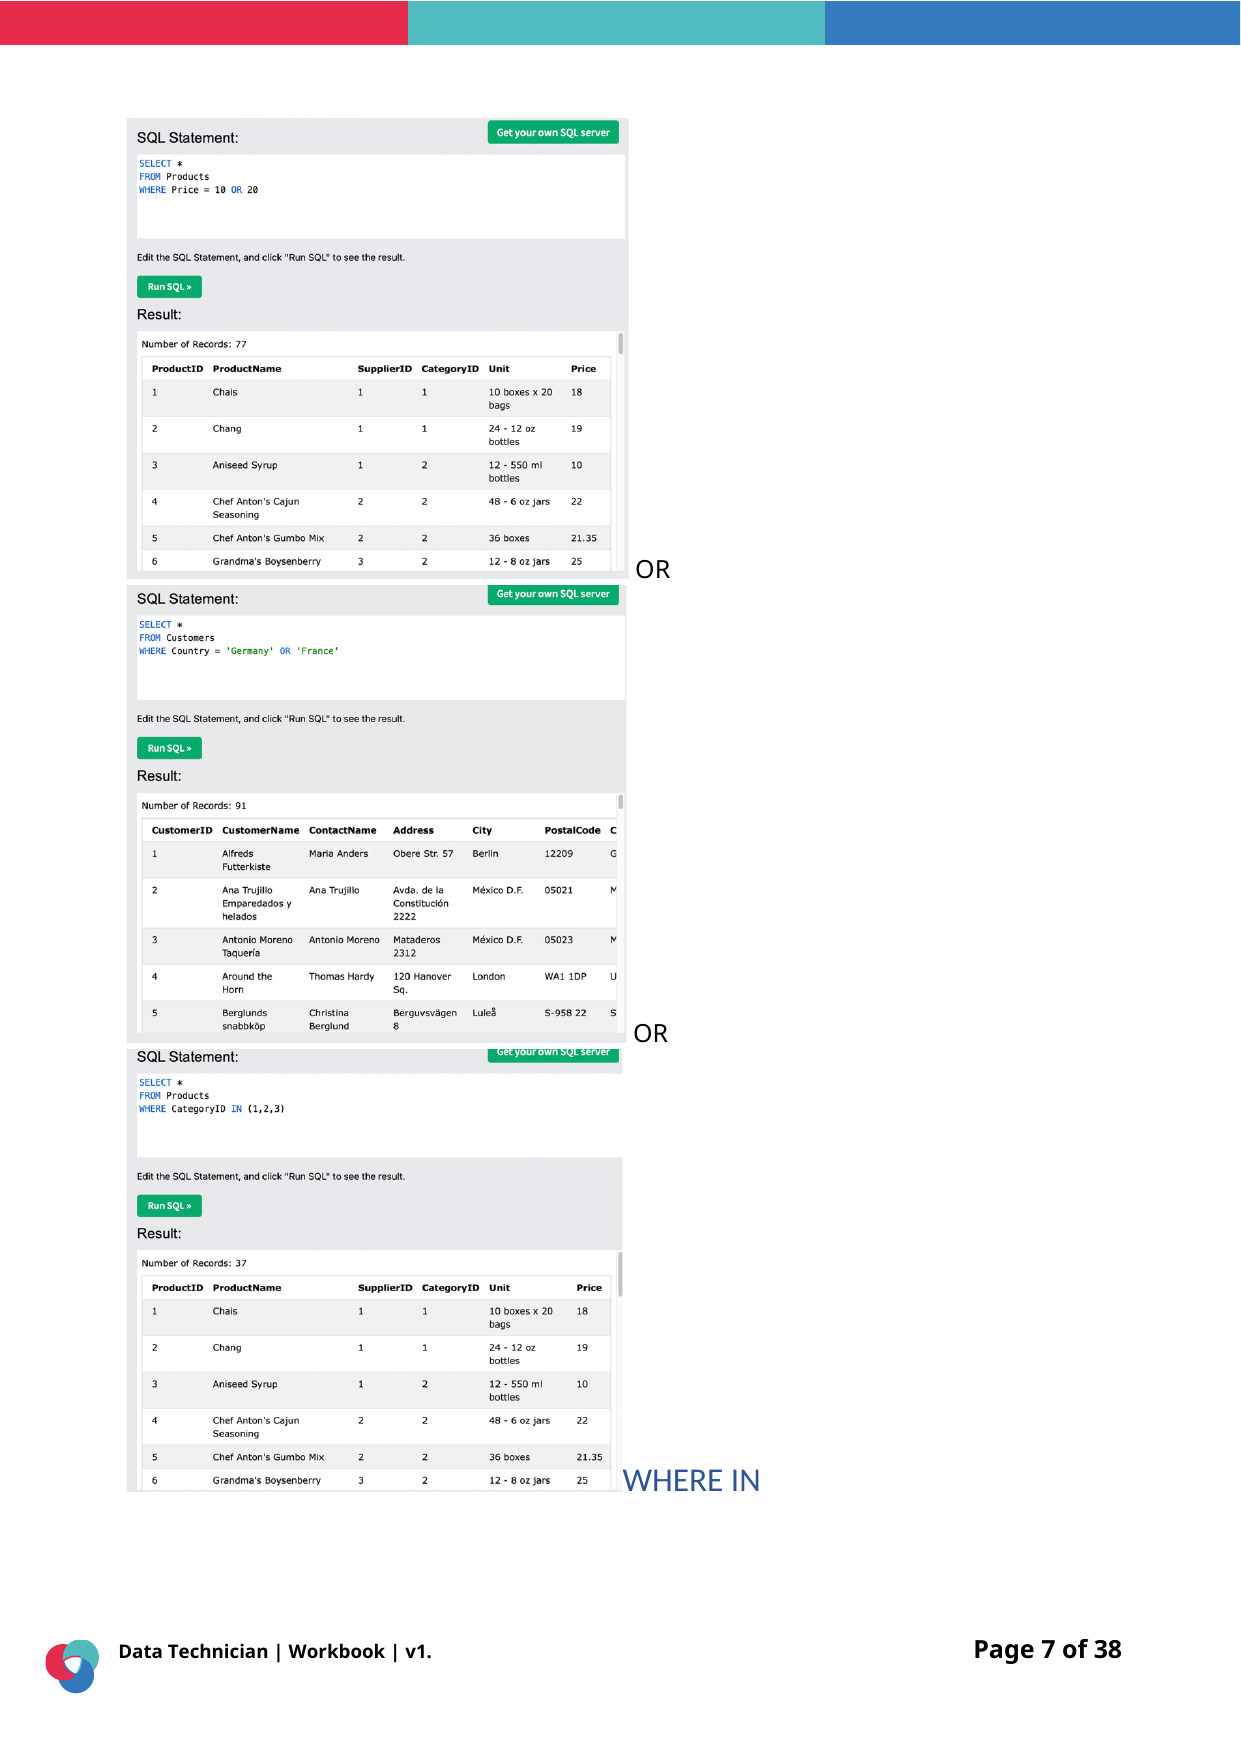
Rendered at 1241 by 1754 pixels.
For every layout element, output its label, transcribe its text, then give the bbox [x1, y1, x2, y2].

picture [118, 1049, 623, 1492]
picture [118, 585, 627, 1043]
picture [118, 118, 629, 579]
picture [45, 1640, 100, 1694]
